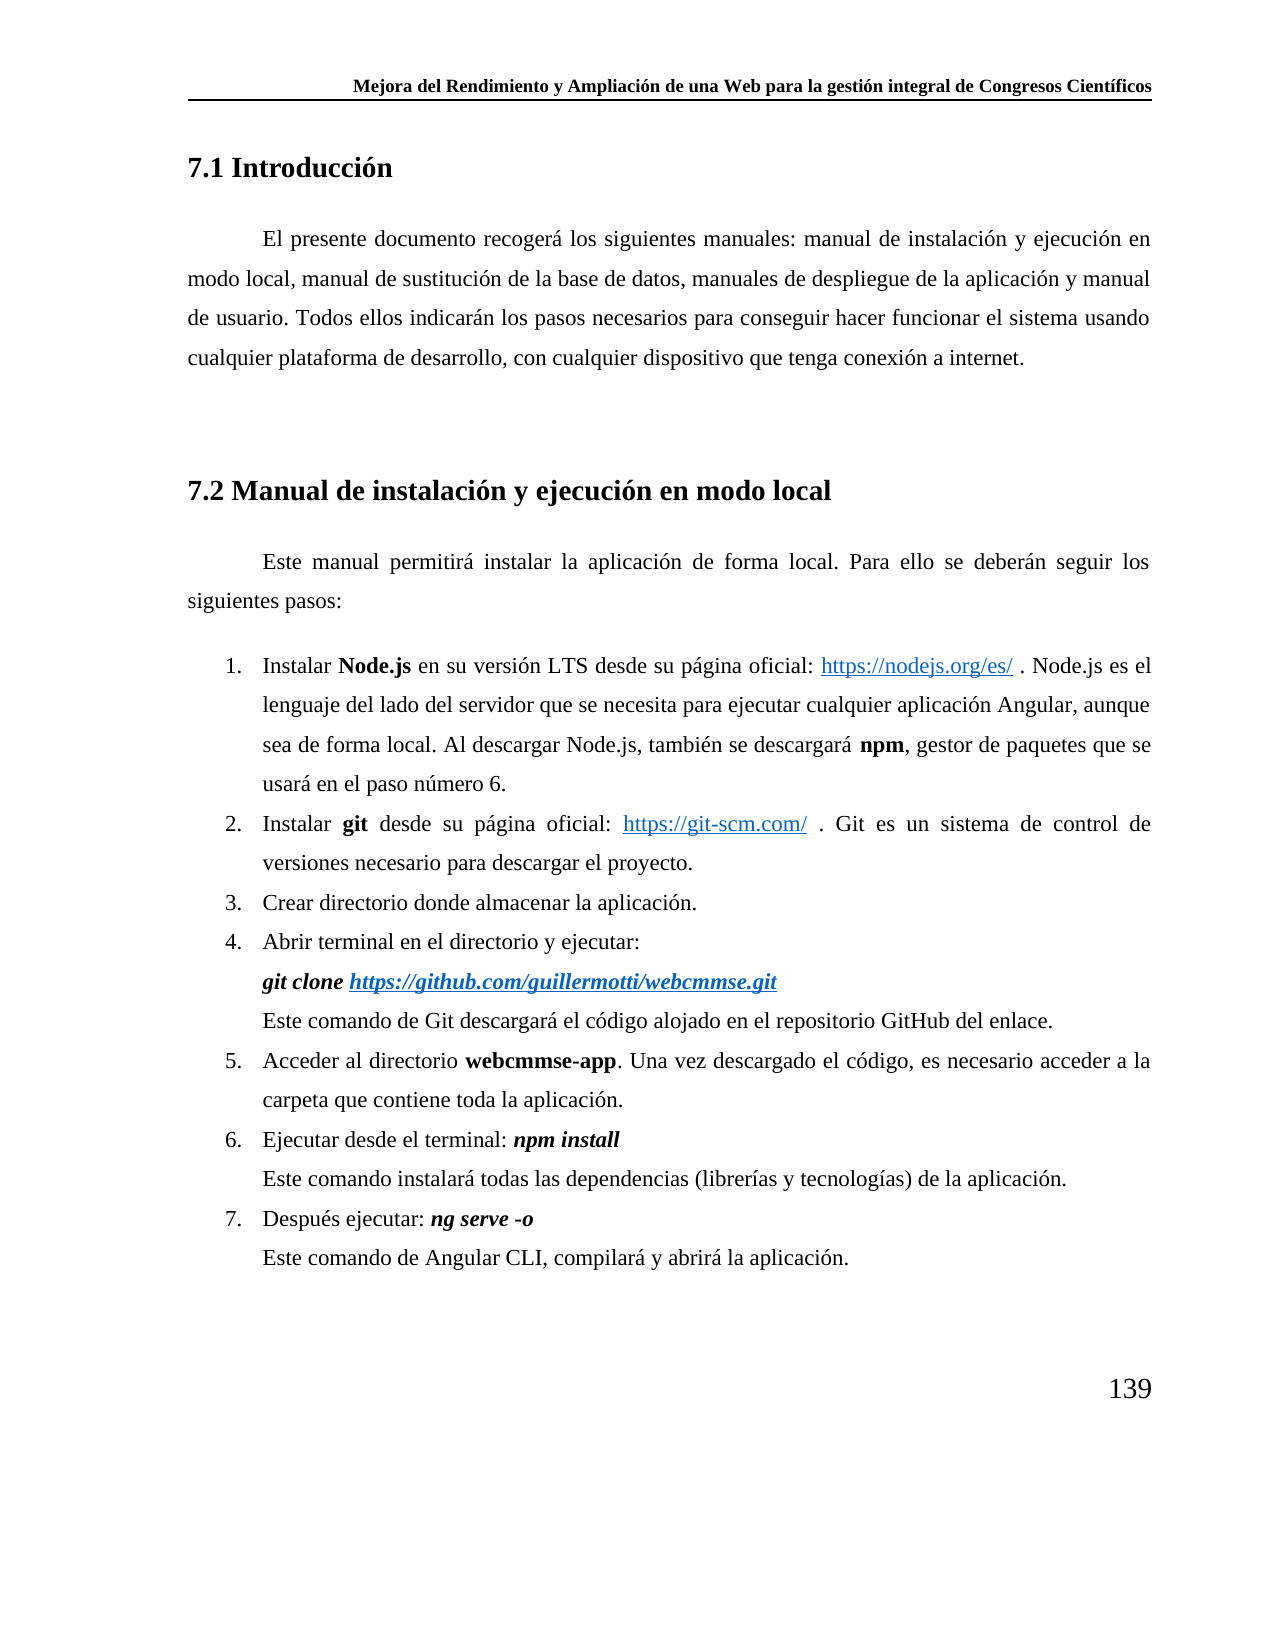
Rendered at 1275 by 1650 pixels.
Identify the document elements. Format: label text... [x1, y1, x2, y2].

list Acceder al directorio webcmmse-app. Una vez descargado el código, es necesario acceder a la carpeta que contiene toda la aplicación. [225, 1047, 1152, 1113]
list Abrir terminal en el directorio y ejecutar: git clone https://github.com/guillermotti/webcmmse.git Este comando de Git descargará el código alojado en el repositorio GitHub del enlace. [225, 928, 1152, 1034]
text El presente documento recogerá los siguientes manuales: manual de instalación y ejecución en modo local, manual de sustitución de la base de datos, manuales de despliegue de la aplicación y manual de usuario. Todos ellos indicarán los pasos necesarios para conseguir hacer funcionar el sistema usando cualquier plataforma de desarrollo, con cualquier dispositivo que tenga conexión a internet. [187, 225, 1152, 370]
list Este comando de Angular CLI, compilará y abrirá la aplicación. [262, 1244, 1152, 1271]
list Instalar git desde su página oficial: https://git-scm.com/ . Git es un sistema de control de versiones necesario para descargar el proyecto. [225, 810, 1152, 876]
list Instalar Node.js en su versión LTS desde su página oficial: https://nodejs.org/es/ . Node.js es el lenguaje del lado del servidor que se necesita para ejecutar cualquier aplicación Angular, aunque sea de forma local. Al descargar Node.js, también se descargará npm, gestor de paquetes que se usará en el paso número 6. [225, 652, 1152, 797]
title 7.2 Manual de instalación y ejecución en modo local [187, 473, 1152, 506]
text Este manual permitirá instalar la aplicación de forma local. Para ello se deberán seguir los siguientes pasos: [187, 548, 1152, 614]
list Después ejecutar: ng serve -o [225, 1205, 1152, 1231]
list Crear directorio donde almacenar la aplicación. [225, 889, 1152, 915]
title 7.1 Introducción [187, 150, 1152, 183]
list Ejecutar desde el terminal: npm install Este comando instalará todas las dependencias (librerías y tecnologías) de la aplicación. [225, 1126, 1152, 1192]
